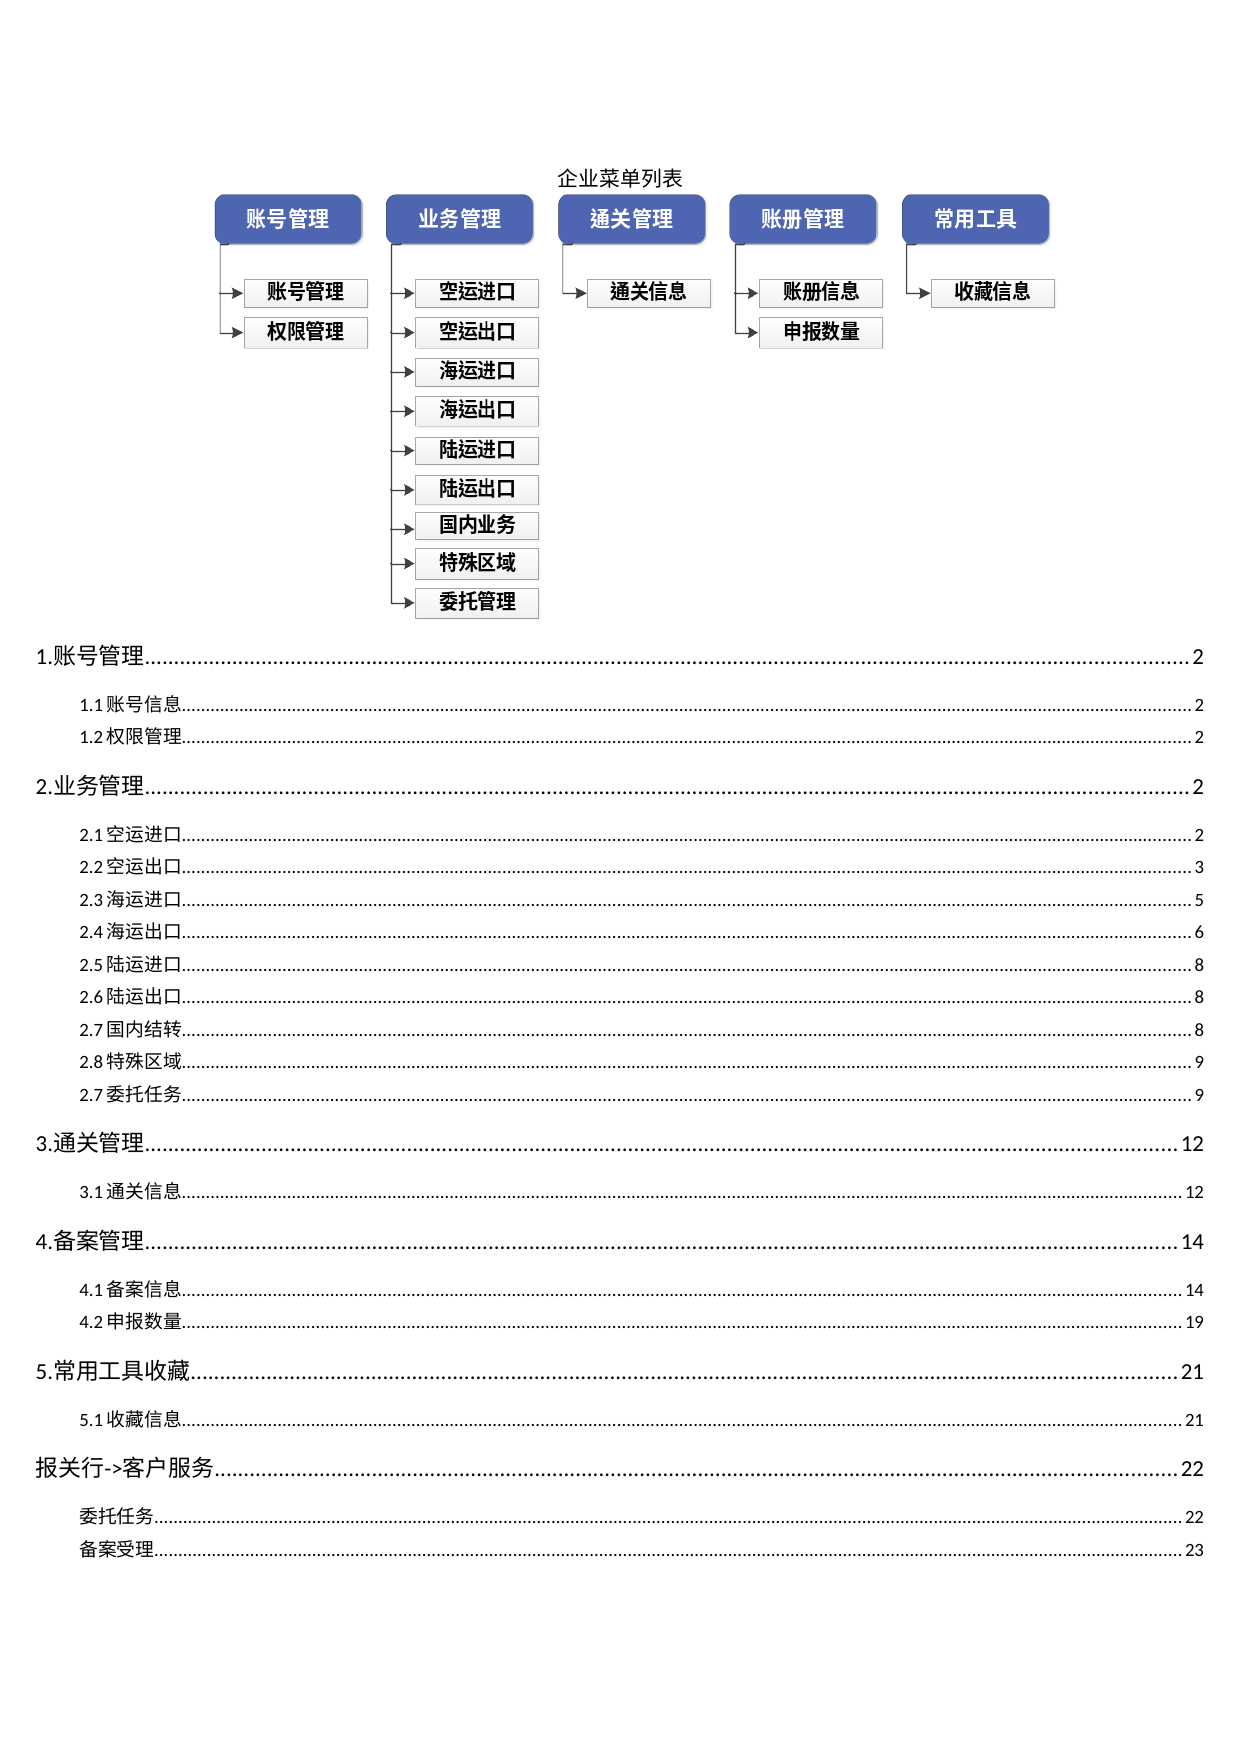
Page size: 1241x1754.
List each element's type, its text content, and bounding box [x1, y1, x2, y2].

text 3.1通关信息 12 [79, 1174, 1205, 1207]
text 2.7国内结转 8 [79, 1012, 1205, 1044]
text 2.业务管理 2 [35, 752, 1205, 817]
text 2.6陆运出口 8 [79, 979, 1205, 1012]
text 2.3海运进口 5 [79, 882, 1205, 914]
text 委托任务 22 [79, 1499, 1205, 1532]
text 2.8特殊区域 9 [79, 1044, 1205, 1077]
text 1.2权限管理 2 [79, 719, 1205, 752]
text 4.1备案信息 14 [79, 1272, 1205, 1304]
text 备案受理 23 [79, 1532, 1205, 1564]
text 2.4海运出口 6 [79, 914, 1205, 947]
text 2.7委托任务 9 [79, 1077, 1205, 1109]
text 报关行->客户服务 22 [35, 1434, 1205, 1499]
text 2.2空运出口 3 [79, 849, 1205, 882]
text 2.1空运进口 2 [79, 817, 1205, 849]
text 企业菜单列表 [35, 162, 1205, 192]
text 3.通关管理 12 [35, 1109, 1205, 1174]
text 1.1账号信息 2 [79, 687, 1205, 719]
text 4.2申报数量 19 [79, 1304, 1205, 1337]
text 1.账号管理 2 [35, 622, 1205, 687]
text 5.1收藏信息 21 [79, 1402, 1205, 1434]
text 2.5陆运进口 8 [79, 947, 1205, 979]
text 5.常用工具收藏 21 [35, 1337, 1205, 1402]
text 4.备案管理 14 [35, 1207, 1205, 1272]
